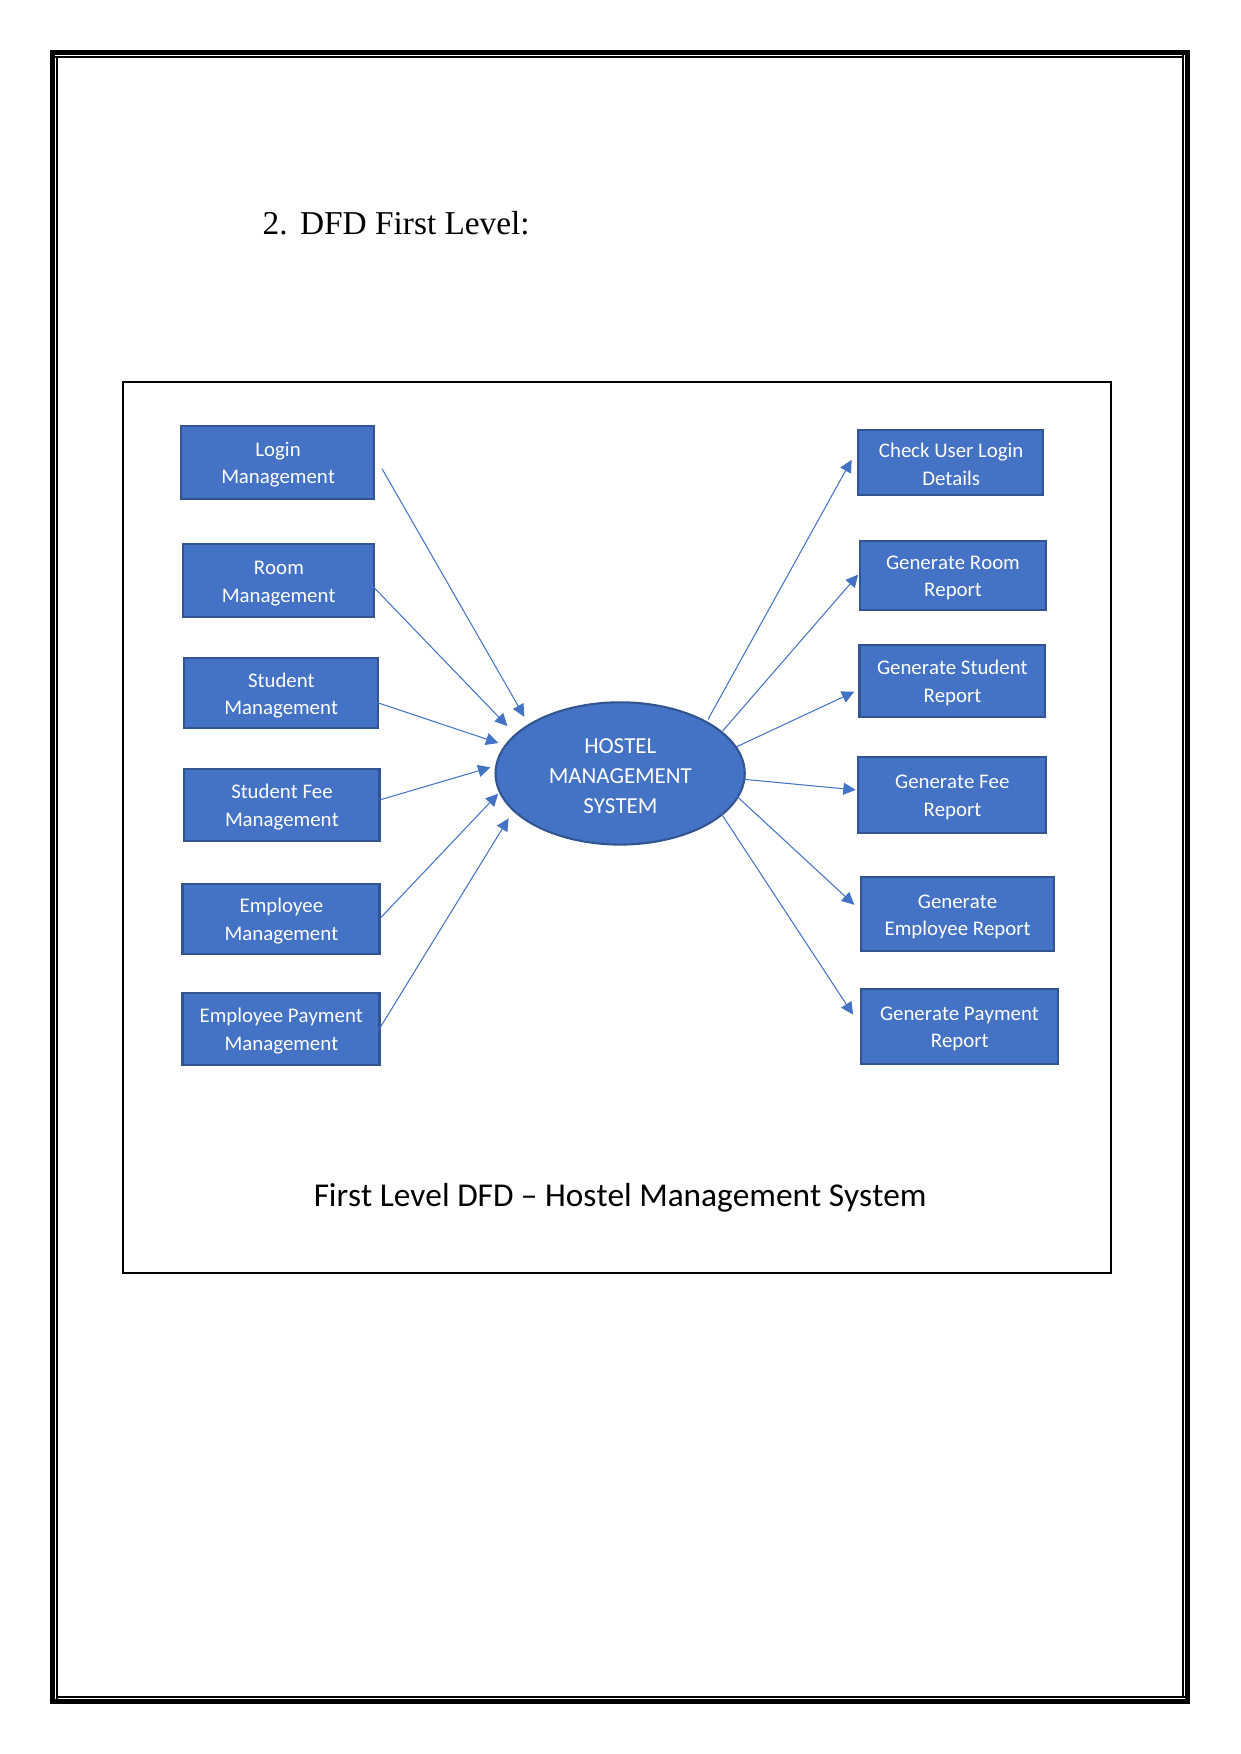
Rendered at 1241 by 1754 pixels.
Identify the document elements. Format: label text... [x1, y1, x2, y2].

list DFD First Level: [262, 203, 1090, 241]
